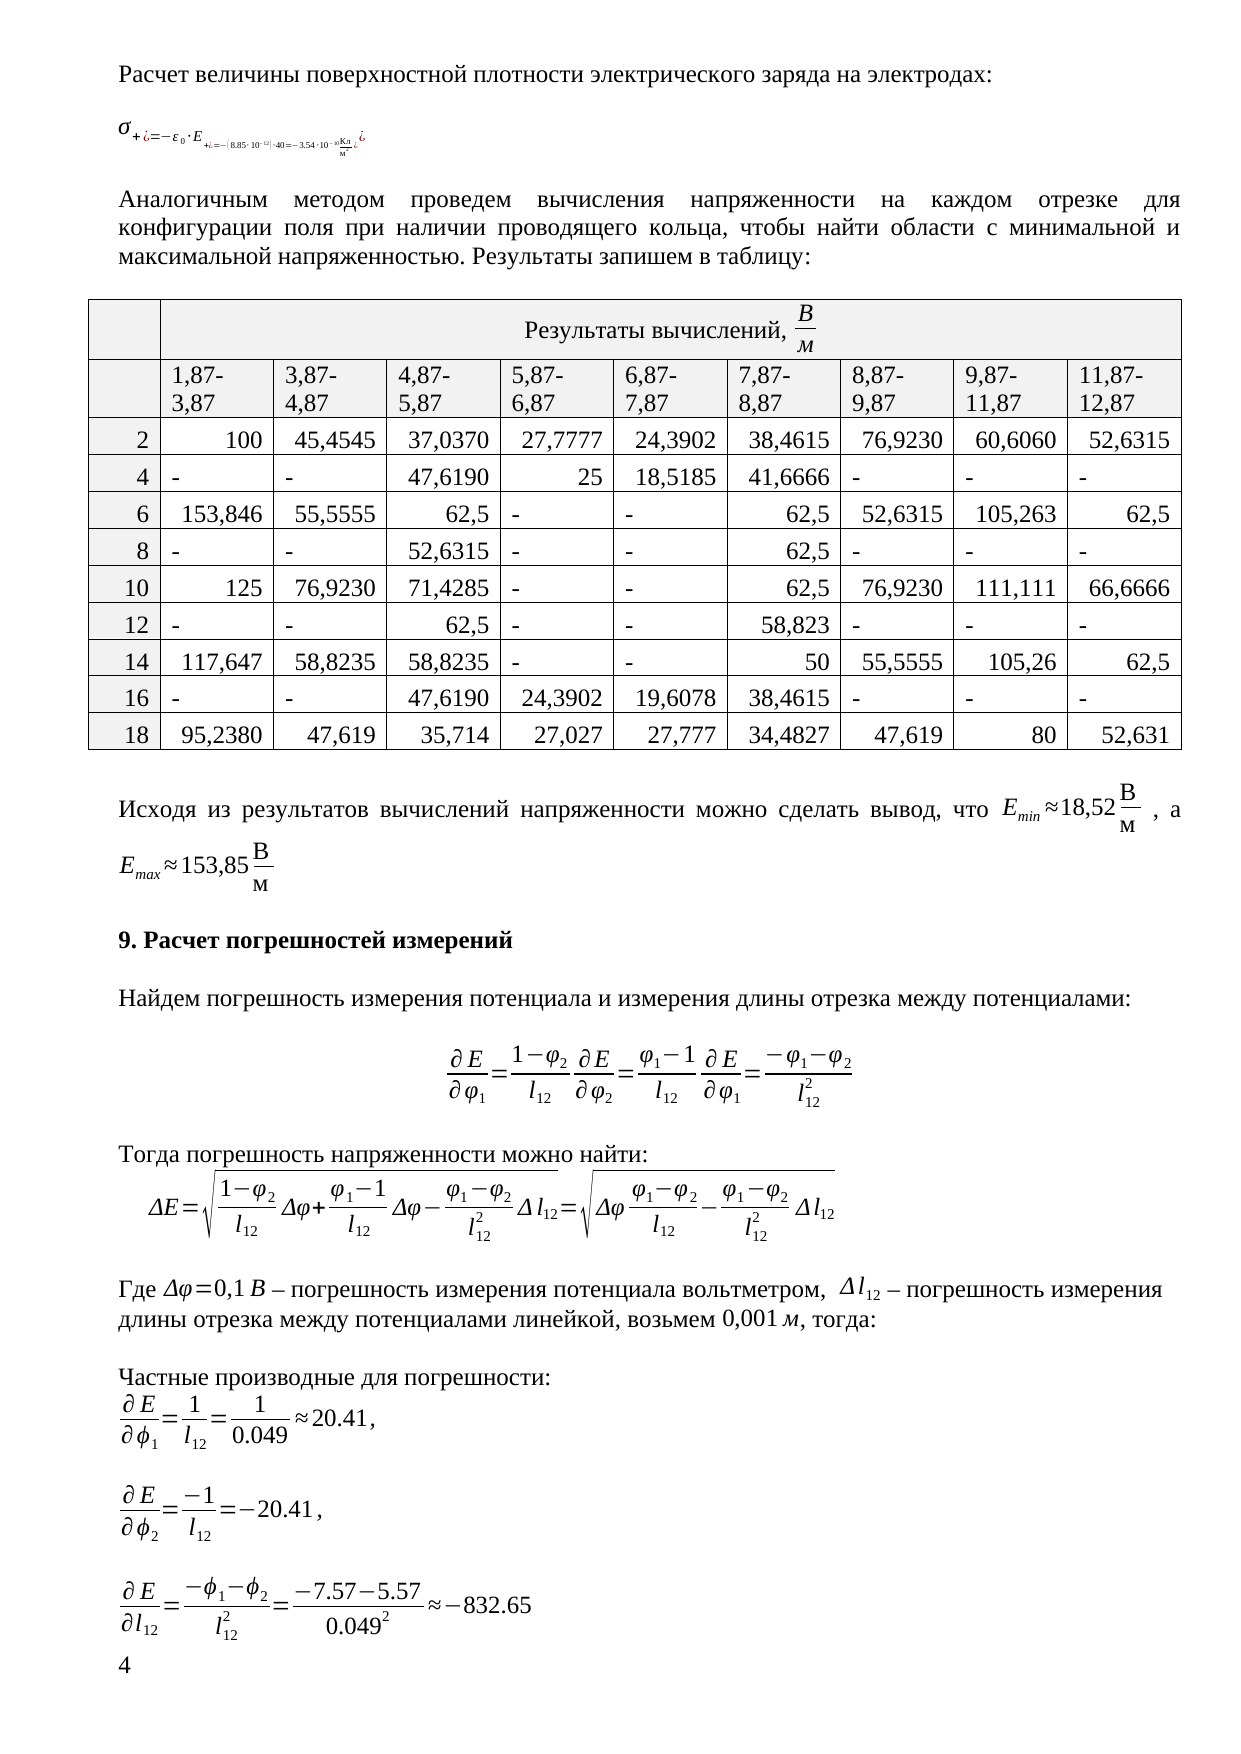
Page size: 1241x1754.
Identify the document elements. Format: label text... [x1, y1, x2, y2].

text Тогда погрешность напряженности можно найти: [118, 1139, 1181, 1168]
table_cell 52,6315 [387, 529, 500, 565]
table_cell 19,6078 [614, 676, 727, 712]
table_cell 38,4615 [728, 676, 840, 712]
table_cell 8 [89, 529, 160, 565]
table_cell - [1068, 603, 1181, 638]
table_cell - [614, 529, 727, 565]
table_header [89, 300, 160, 359]
table_cell 37,0370 [387, 418, 500, 454]
table_cell 50 [728, 640, 840, 675]
table_cell 14 [89, 640, 160, 675]
table_cell - [954, 676, 1067, 712]
text Аналогичным методом проведем вычисления напряженности на каждом отрезке для конфигурации поля при наличии проводящего кольца, чтобы найти области с минимальной и максимальной напряженностью. Результаты запишем в таблицу: [118, 184, 1181, 270]
table_cell 71,4285 [387, 566, 500, 602]
table_cell - [501, 492, 613, 528]
table_cell 58,823 [728, 603, 840, 638]
table_cell 105,263 [954, 492, 1067, 528]
table_cell 52,6315 [841, 492, 953, 528]
table_cell 47,619 [841, 713, 953, 749]
table_cell 4 [89, 455, 160, 491]
table_cell - [841, 455, 953, 491]
table_cell 62,5 [1068, 640, 1181, 675]
table_cell 100 [161, 418, 273, 454]
table_cell - [614, 603, 727, 638]
table_cell - [954, 603, 1067, 638]
table_cell 34,4827 [728, 713, 840, 749]
table_cell 95,2380 [161, 713, 273, 749]
table_cell - [614, 566, 727, 602]
table_cell 60,6060 [954, 418, 1067, 454]
table_cell - [841, 529, 953, 565]
table_cell - [501, 529, 613, 565]
table_cell 1,87-3,87 [161, 360, 273, 417]
text Частные производные для погрешности: [118, 1362, 1181, 1390]
table_cell 8,87-9,87 [841, 360, 953, 417]
table_cell - [274, 603, 386, 638]
table_cell 55,5555 [274, 492, 386, 528]
table_cell 24,3902 [614, 418, 727, 454]
text 9. Расчет погрешностей измерений [118, 926, 1181, 954]
table_cell 62,5 [387, 603, 500, 638]
table_cell 62,5 [1068, 492, 1181, 528]
table_cell 117,647 [161, 640, 273, 675]
table_cell - [1068, 529, 1181, 565]
table_cell 66,6666 [1068, 566, 1181, 602]
table_cell 111,111 [954, 566, 1067, 602]
table_cell - [1068, 455, 1181, 491]
table_cell 12 [89, 603, 160, 638]
table_cell 18,5185 [614, 455, 727, 491]
table_cell 62,5 [728, 529, 840, 565]
table_cell 76,9230 [841, 418, 953, 454]
table_cell - [614, 640, 727, 675]
table_cell 62,5 [728, 566, 840, 602]
table_cell - [614, 492, 727, 528]
table_cell [89, 360, 160, 417]
table_cell - [1068, 676, 1181, 712]
table_cell 38,4615 [728, 418, 840, 454]
table_cell - [161, 529, 273, 565]
table_cell 76,9230 [274, 566, 386, 602]
table_cell 55,5555 [841, 640, 953, 675]
text Найдем погрешность измерения потенциала и измерения длины отрезка между потенциалами: [118, 983, 1181, 1012]
table_cell - [501, 566, 613, 602]
table_cell 47,6190 [387, 455, 500, 491]
table_header Результаты вычислений, [161, 300, 1181, 359]
table_cell 27,777 [614, 713, 727, 749]
table_cell 6,87-7,87 [614, 360, 727, 417]
table_cell 62,5 [728, 492, 840, 528]
table_cell - [161, 676, 273, 712]
table_cell 5,87-6,87 [501, 360, 613, 417]
table_cell 2 [89, 418, 160, 454]
table_cell 3,87-4,87 [274, 360, 386, 417]
table_cell 27,7777 [501, 418, 613, 454]
text Где – погрешность измерения потенциала вольтметром, – погрешность измерения длины отрезка между потенциалами линейкой, возьмем , тогда: [118, 1273, 1181, 1333]
table_cell 11,87-12,87 [1068, 360, 1181, 417]
table_cell - [954, 455, 1067, 491]
table_cell 76,9230 [841, 566, 953, 602]
table_cell 16 [89, 676, 160, 712]
table_cell 153,846 [161, 492, 273, 528]
table_cell 27,027 [501, 713, 613, 749]
table_cell 52,631 [1068, 713, 1181, 749]
table_cell - [161, 455, 273, 491]
table_cell 47,619 [274, 713, 386, 749]
table_cell 10 [89, 566, 160, 602]
table_cell - [841, 676, 953, 712]
table_cell 4,87-5,87 [387, 360, 500, 417]
table_cell - [161, 603, 273, 638]
table_cell 35,714 [387, 713, 500, 749]
table_cell 9,87-11,87 [954, 360, 1067, 417]
table_cell 45,4545 [274, 418, 386, 454]
table_cell 25 [501, 455, 613, 491]
table_cell 125 [161, 566, 273, 602]
table_cell - [501, 603, 613, 638]
table_cell 58,8235 [274, 640, 386, 675]
table_cell - [274, 455, 386, 491]
table_cell 18 [89, 713, 160, 749]
table_cell 47,6190 [387, 676, 500, 712]
table_cell - [501, 640, 613, 675]
table_cell - [274, 676, 386, 712]
table_cell 52,6315 [1068, 418, 1181, 454]
table_cell 80 [954, 713, 1067, 749]
text Расчет величины поверхностной плотности электрического заряда на электродах: [118, 59, 1181, 88]
table_cell 62,5 [387, 492, 500, 528]
text Исходя из результатов вычислений напряженности можно сделать вывод, что , а [118, 779, 1181, 897]
table_cell 58,8235 [387, 640, 500, 675]
table_cell - [841, 603, 953, 638]
table_cell - [274, 529, 386, 565]
table_cell 6 [89, 492, 160, 528]
table_cell 24,3902 [501, 676, 613, 712]
table_cell 7,87-8,87 [728, 360, 840, 417]
table_cell 41,6666 [728, 455, 840, 491]
table_cell - [954, 529, 1067, 565]
table_cell 105,26 [954, 640, 1067, 675]
